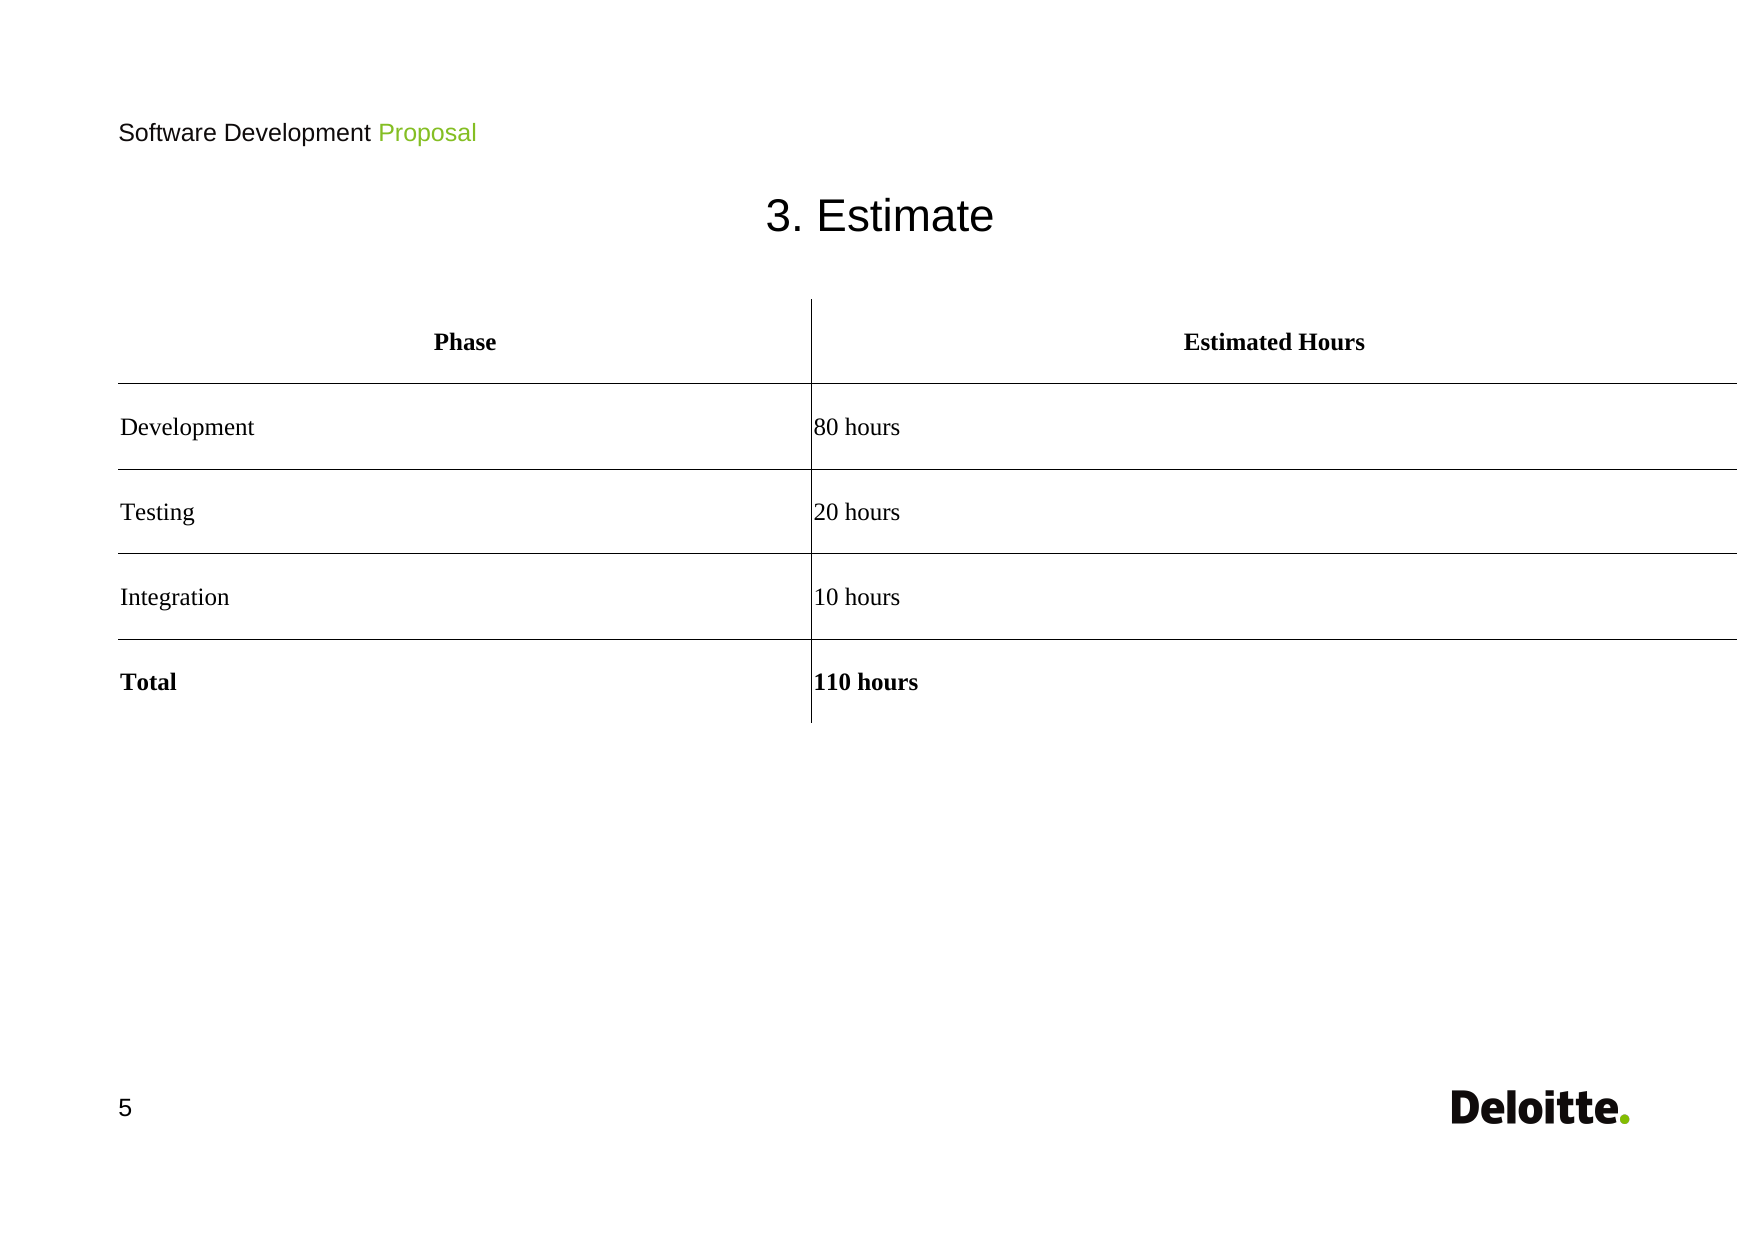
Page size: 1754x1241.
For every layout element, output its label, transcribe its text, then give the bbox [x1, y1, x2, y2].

table_cell 10 hours [812, 554, 1737, 639]
table_cell 20 hours [812, 470, 1737, 553]
table_cell 80 hours [812, 384, 1737, 469]
table_cell Total [118, 640, 811, 723]
text 3. Estimate [124, 188, 1636, 241]
table_cell 110 hours [812, 640, 1737, 723]
table_cell Development [118, 384, 811, 469]
table_cell Testing [118, 470, 811, 553]
table_header Estimated Hours [812, 299, 1737, 383]
table_cell Integration [118, 554, 811, 639]
table_header Phase [118, 299, 811, 383]
picture [1448, 1084, 1633, 1130]
